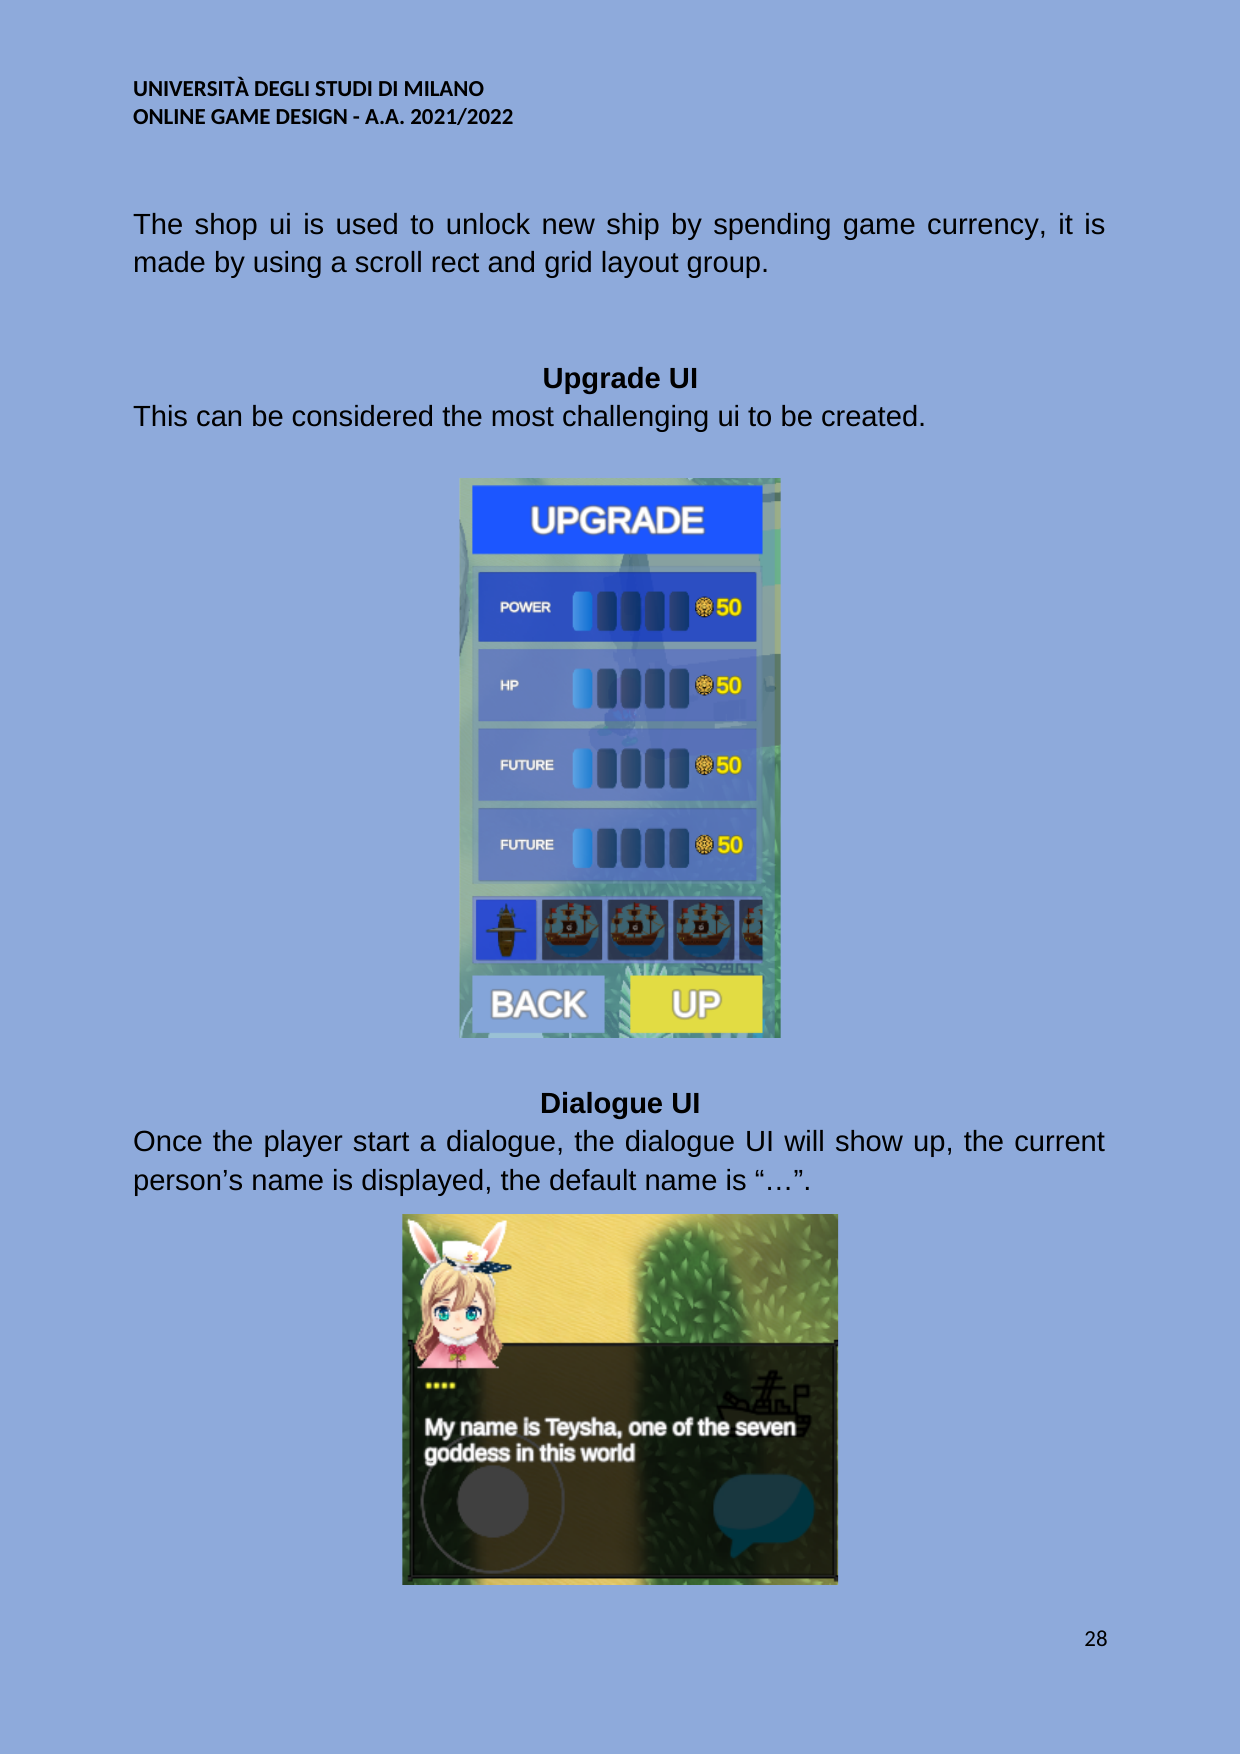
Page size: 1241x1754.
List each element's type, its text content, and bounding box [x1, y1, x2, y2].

picture [459, 478, 781, 1038]
picture [402, 1214, 839, 1585]
text Once the player start a dialogue, the dialogue UI will show up, the current person’s name is displayed, the default name is “…”. [133, 1124, 1107, 1197]
text This can be considered the most challenging ui to be created. [133, 399, 1107, 433]
text Dialogue UI [133, 1086, 1107, 1119]
text Upgrade UI [133, 361, 1107, 394]
text The shop ui is used to unlock new ship by spending game currency, it is made by using a scroll rect and grid layout group. [133, 207, 1107, 279]
